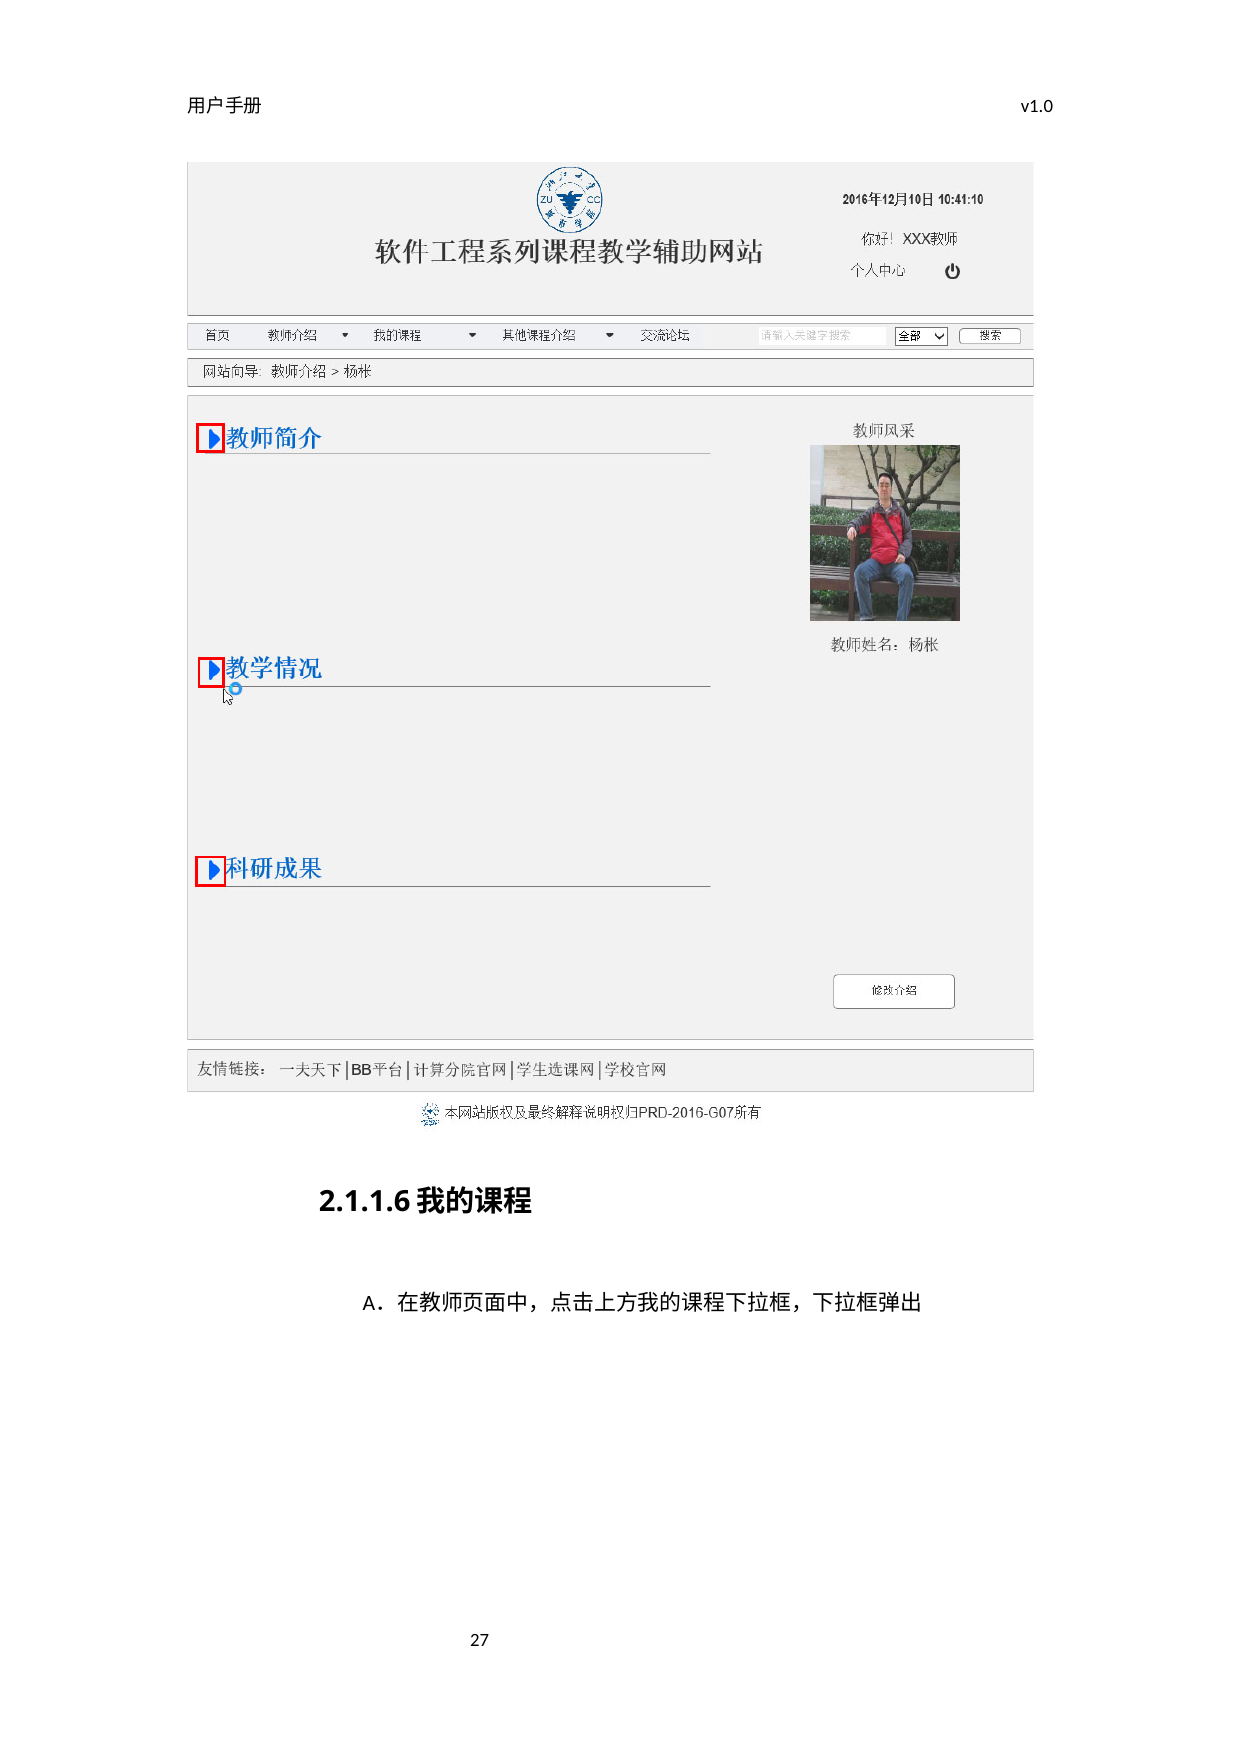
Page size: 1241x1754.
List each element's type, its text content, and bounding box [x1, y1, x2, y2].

subtitle 2.1.1.6我的课程 [187, 1166, 1053, 1231]
picture [187, 162, 1038, 1134]
text A．在教师页面中，点击上方我的课程下拉框，下拉框弹出 [187, 1285, 1053, 1317]
